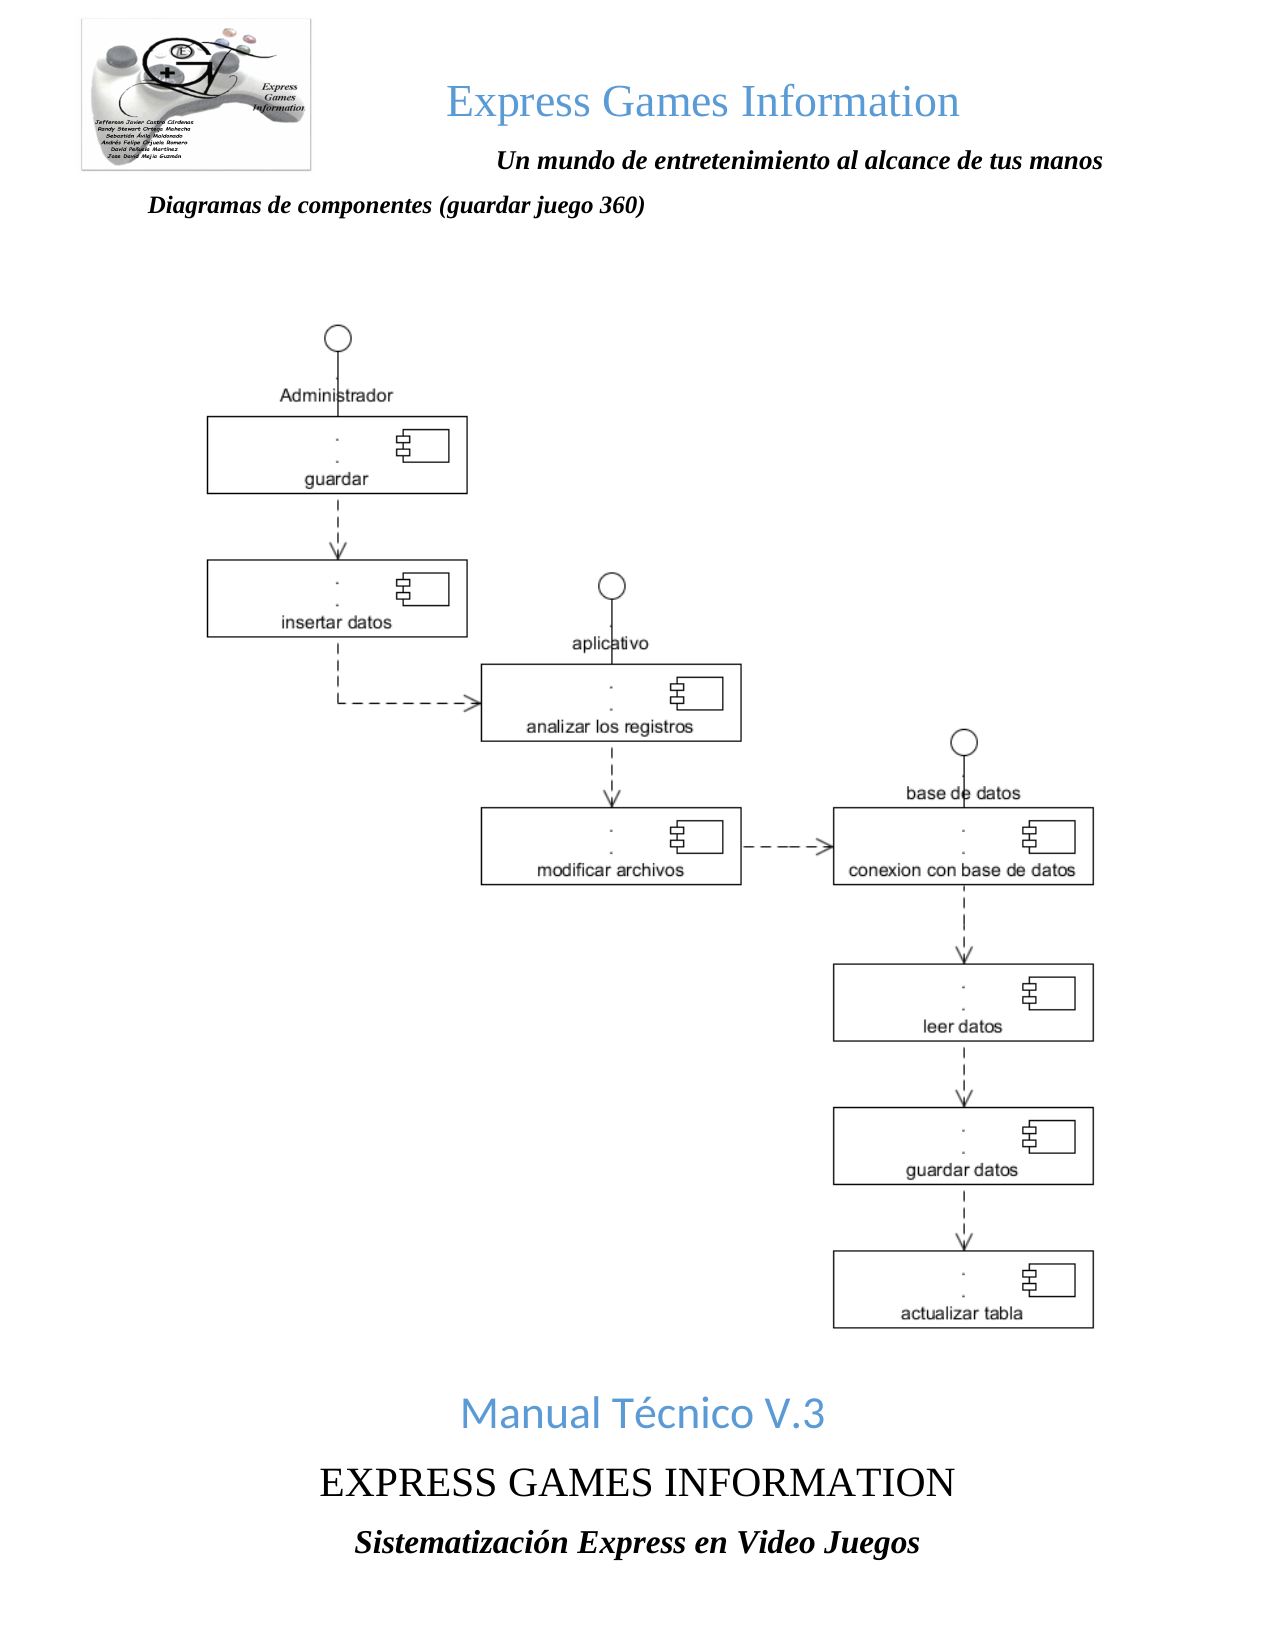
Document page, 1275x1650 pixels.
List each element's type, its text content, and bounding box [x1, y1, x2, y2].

subtitle Diagramas de componentes (guardar juego 360) [148, 190, 1127, 219]
picture [75, 15, 316, 174]
picture [147, 317, 1128, 1343]
